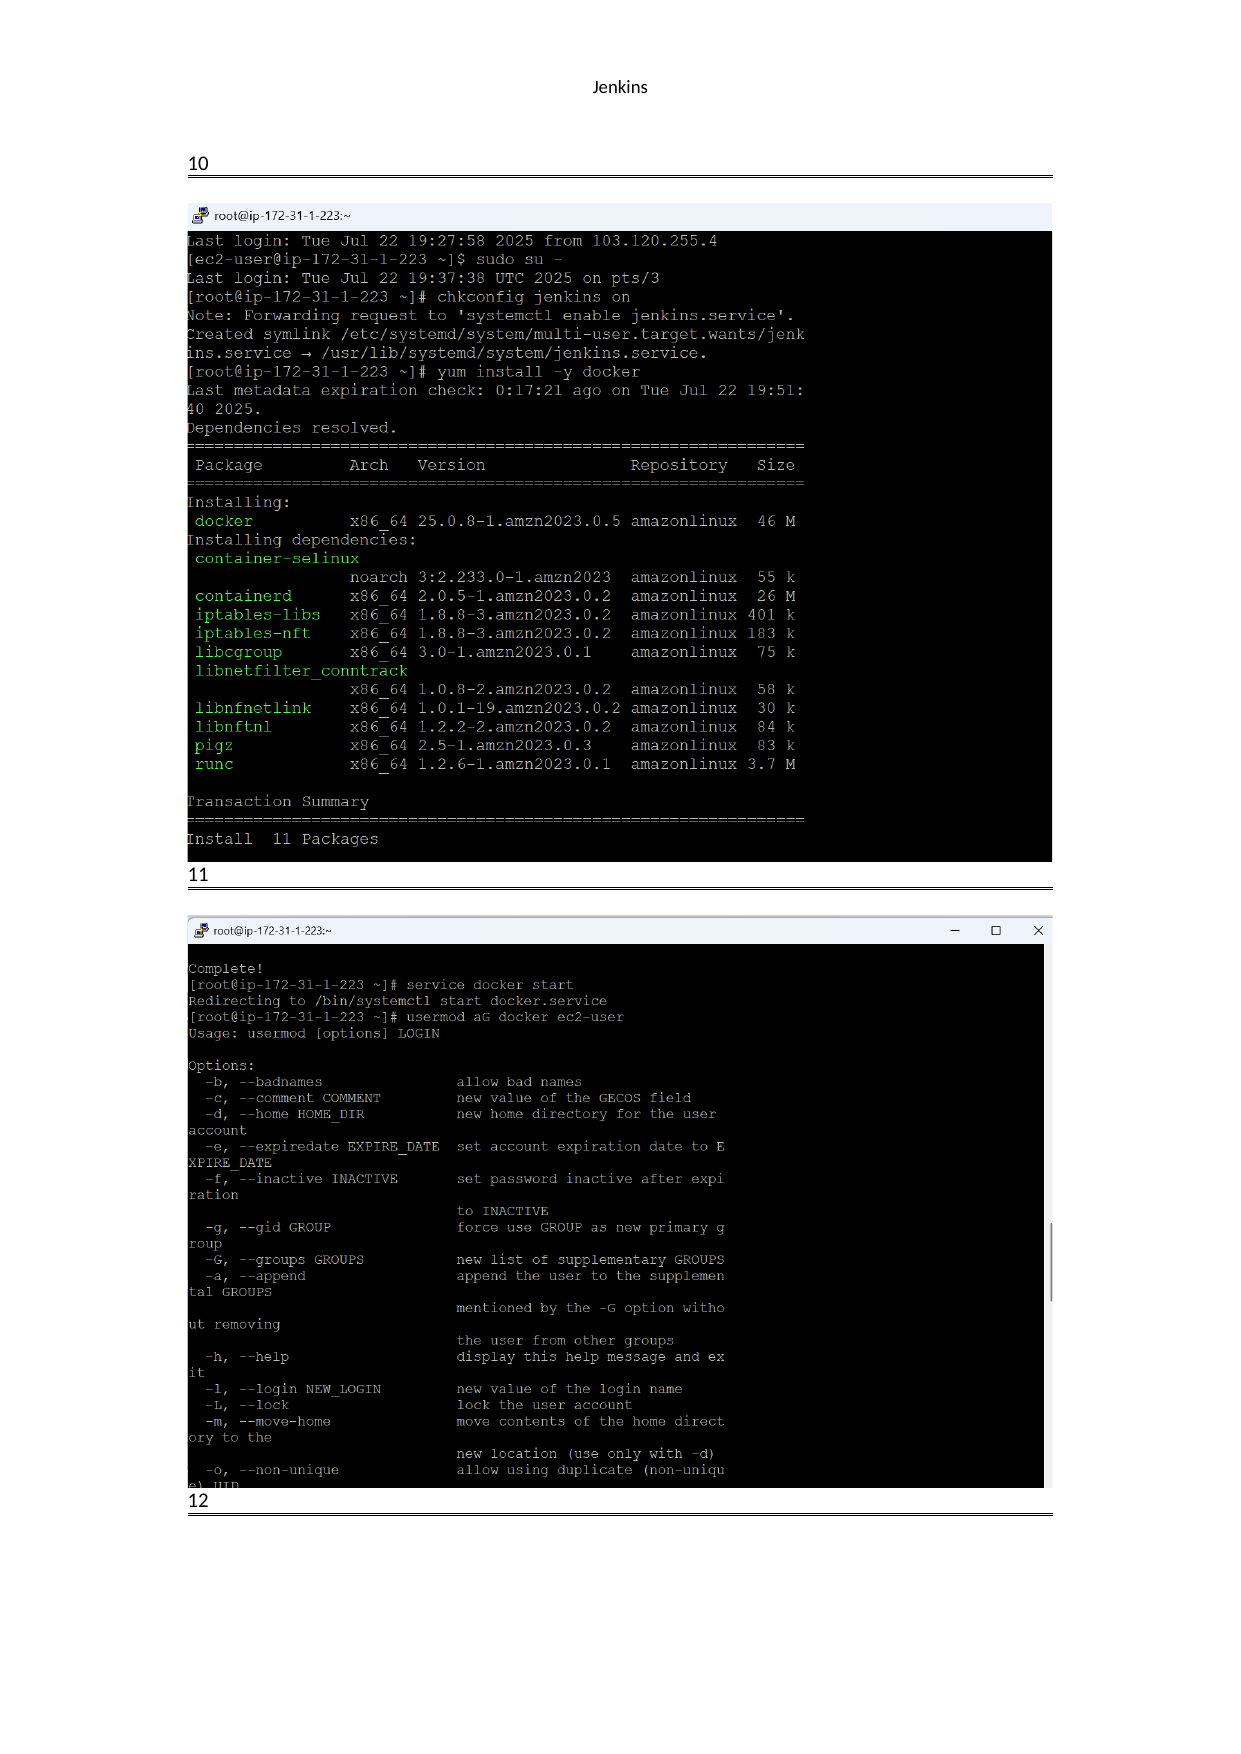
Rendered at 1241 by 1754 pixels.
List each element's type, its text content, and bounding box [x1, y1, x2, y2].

text 12 [187, 1488, 1053, 1516]
picture [187, 203, 1053, 862]
picture [187, 915, 1053, 1488]
text 11 [187, 862, 1053, 890]
text 10 [187, 150, 1053, 178]
